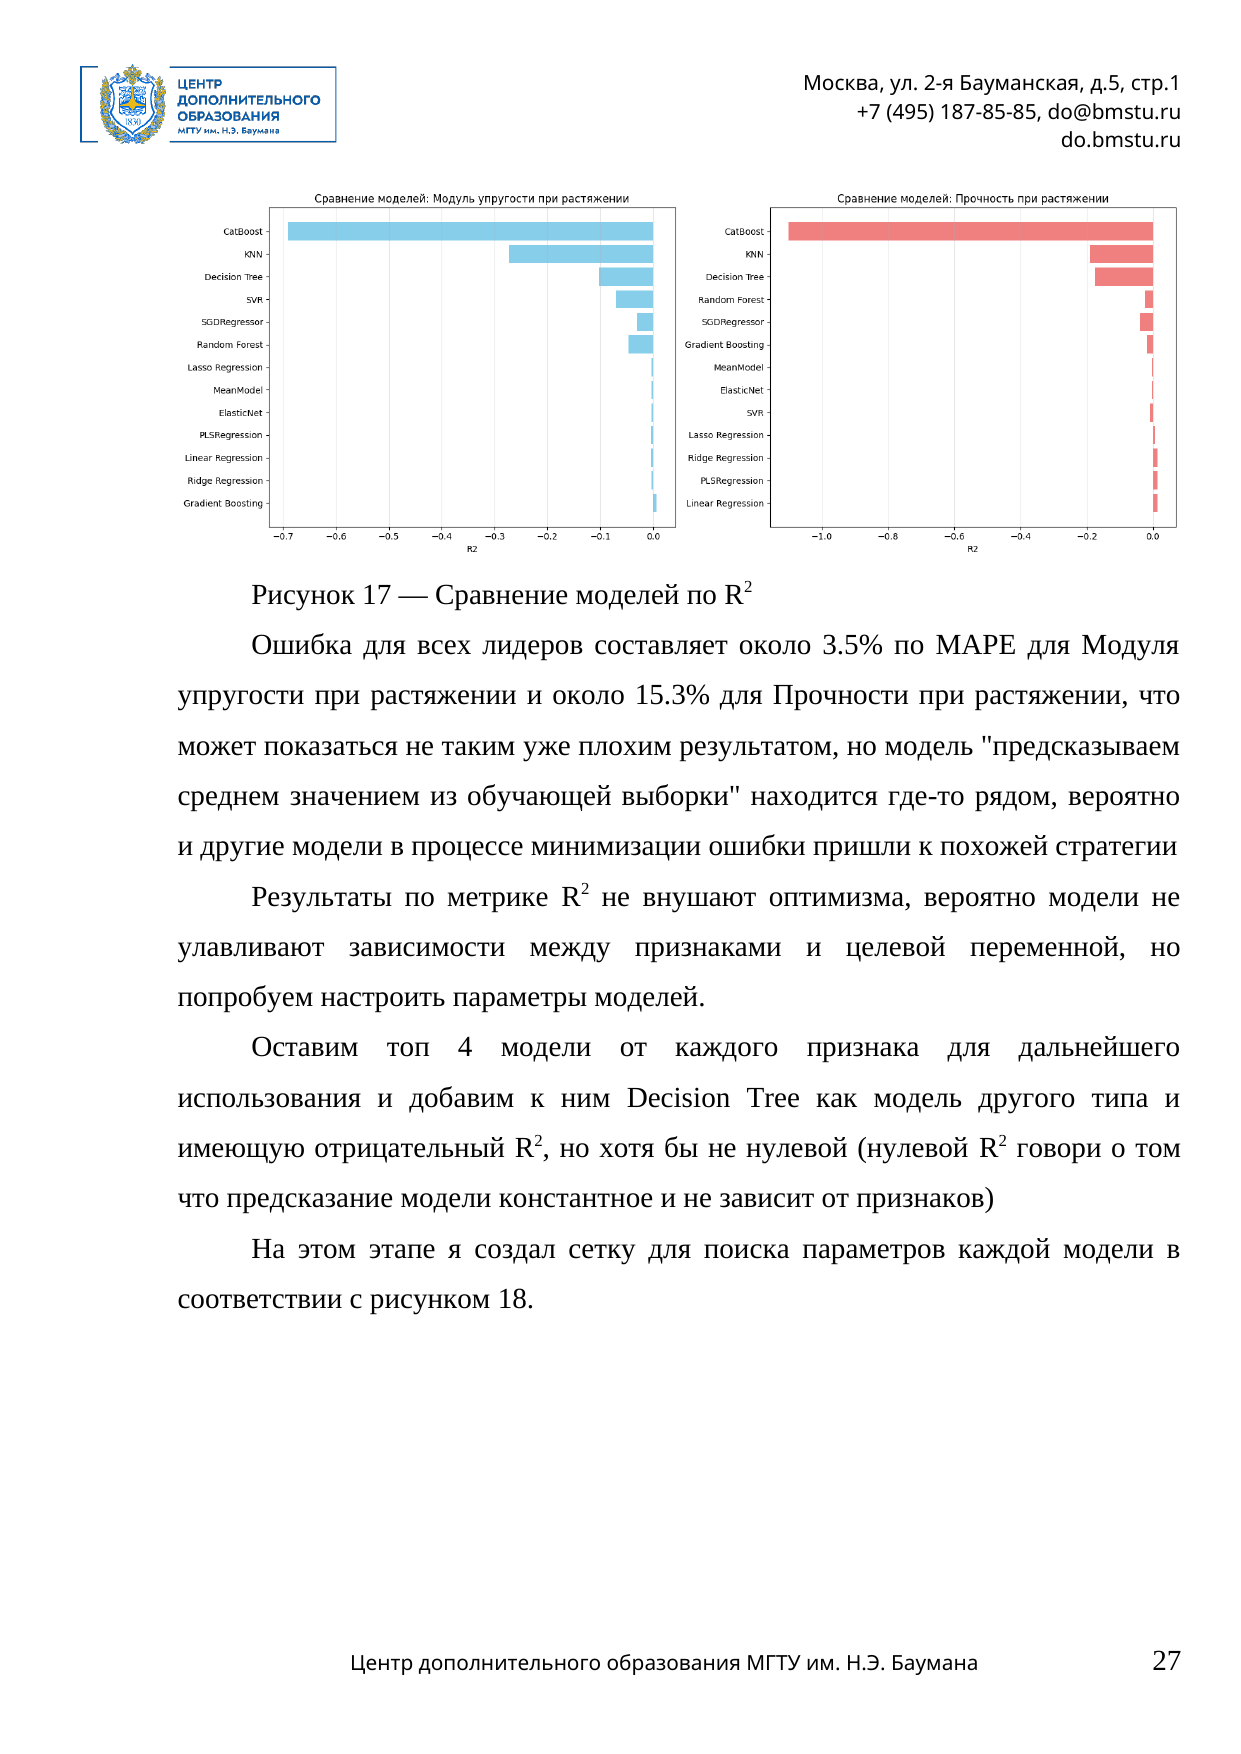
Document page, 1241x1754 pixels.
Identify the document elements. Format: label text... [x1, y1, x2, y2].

text Оставим топ 4 модели от каждого признака для дальнейшего использования и добавим к ним Decision Tree как модель другого типа и имеющую отрицательный R2, но хотя бы не нулевой (нулевой R2 говори о том что предсказание модели константное и не зависит от признаков) [177, 1029, 1181, 1214]
text На этом этапе я создал сетку для поиска параметров каждой модели в соответствии с рисунком 18. [177, 1231, 1181, 1315]
picture [80, 64, 337, 144]
text Ошибка для всех лидеров составляет около 3.5% по MAPE для Модуля упругости при растяжении и около 15.3% для Прочности при растяжении, что может показаться не таким уже плохим результатом, но модель "предсказываем среднем значением из обучающей выборки" находится где-то рядом, вероятно и другие модели в процессе минимизации ошибки пришли к похожей стратегии [177, 627, 1181, 862]
text Рисунок 17 — Сравнение моделей по R2 [177, 560, 1181, 610]
picture [177, 187, 1182, 560]
text Результаты по метрике R2 не внушают оптимизма, вероятно модели не улавливают зависимости между признаками и целевой переменной, но попробуем настроить параметры моделей. [177, 879, 1181, 1013]
